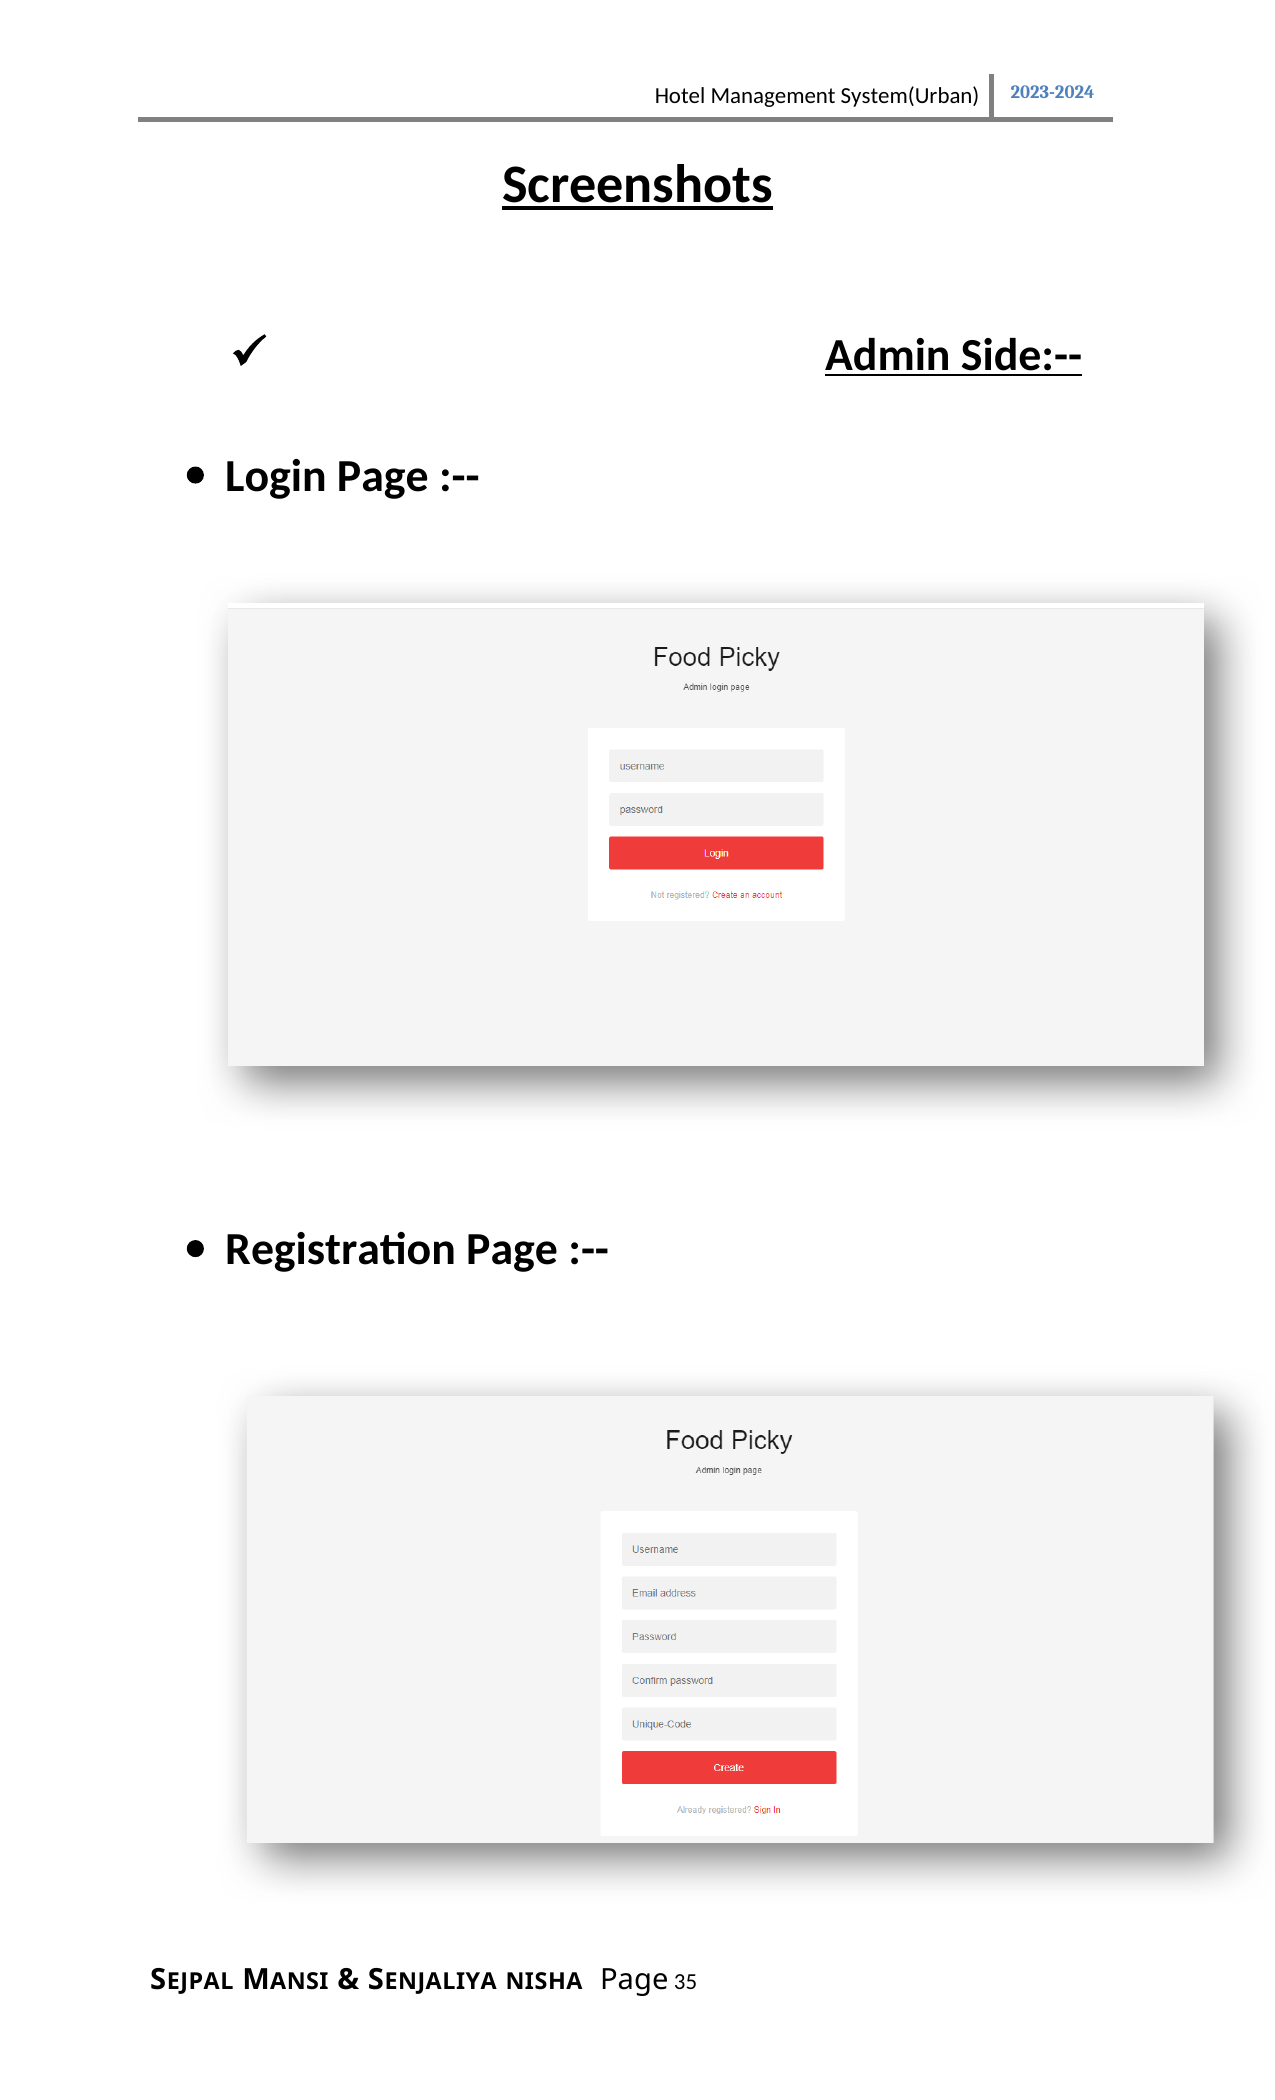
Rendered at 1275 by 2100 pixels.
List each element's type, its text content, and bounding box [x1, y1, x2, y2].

list Login Page :-- [187, 447, 1125, 503]
text Screenshots [150, 150, 1125, 216]
picture [228, 603, 1204, 1066]
picture [246, 1396, 1214, 1843]
list Registration Page :-- [187, 1220, 1125, 1276]
list Admin Side:-- [187, 326, 1125, 382]
